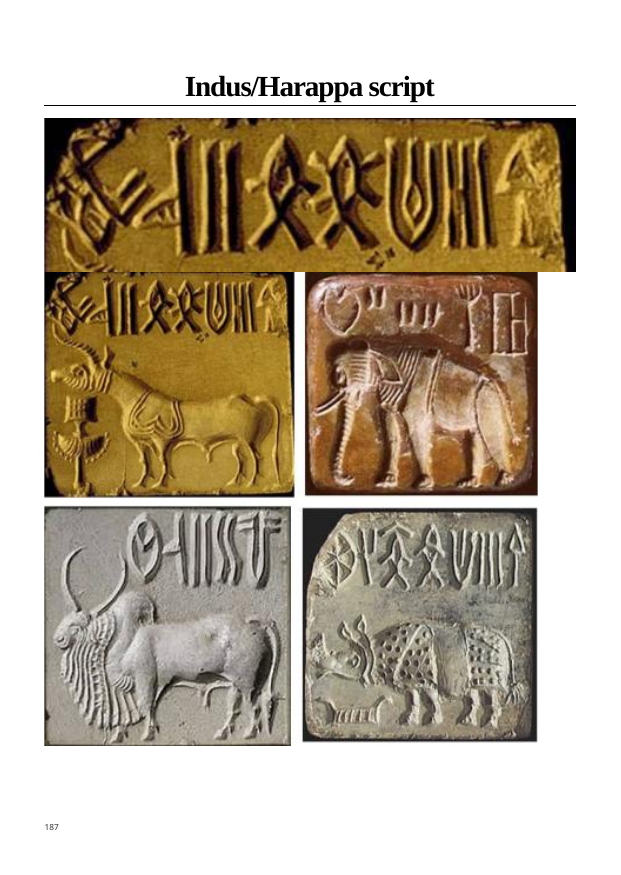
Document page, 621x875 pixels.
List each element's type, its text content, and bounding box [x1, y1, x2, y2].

subtitle Indus/Harappa script [44, 69, 576, 105]
picture [44, 118, 576, 746]
